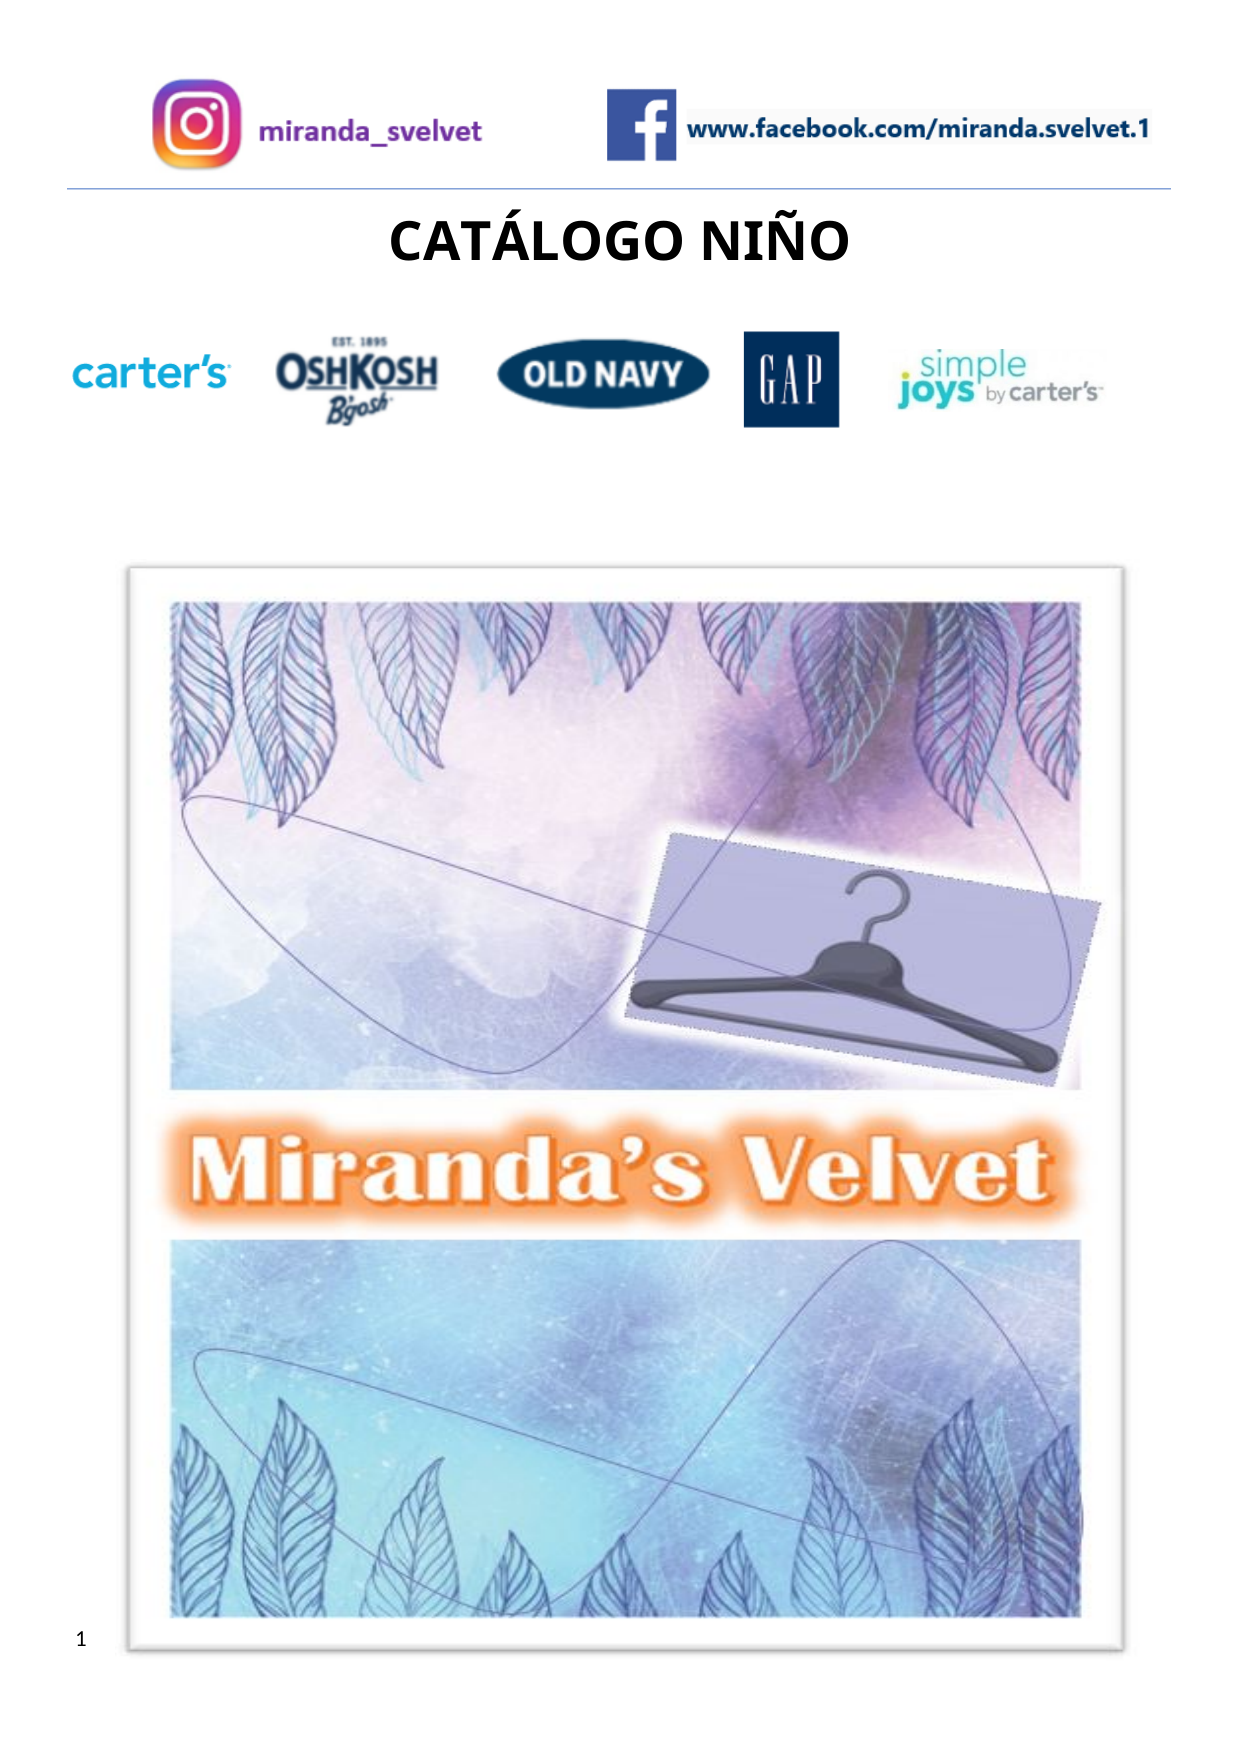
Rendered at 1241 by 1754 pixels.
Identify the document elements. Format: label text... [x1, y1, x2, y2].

picture [265, 322, 453, 434]
picture [488, 322, 720, 420]
picture [140, 75, 489, 176]
picture [743, 331, 840, 428]
picture [592, 75, 1158, 175]
picture [67, 348, 239, 399]
picture [115, 559, 1141, 1661]
text CATÁLOGO NIÑO [75, 202, 1165, 276]
picture [887, 349, 1107, 412]
